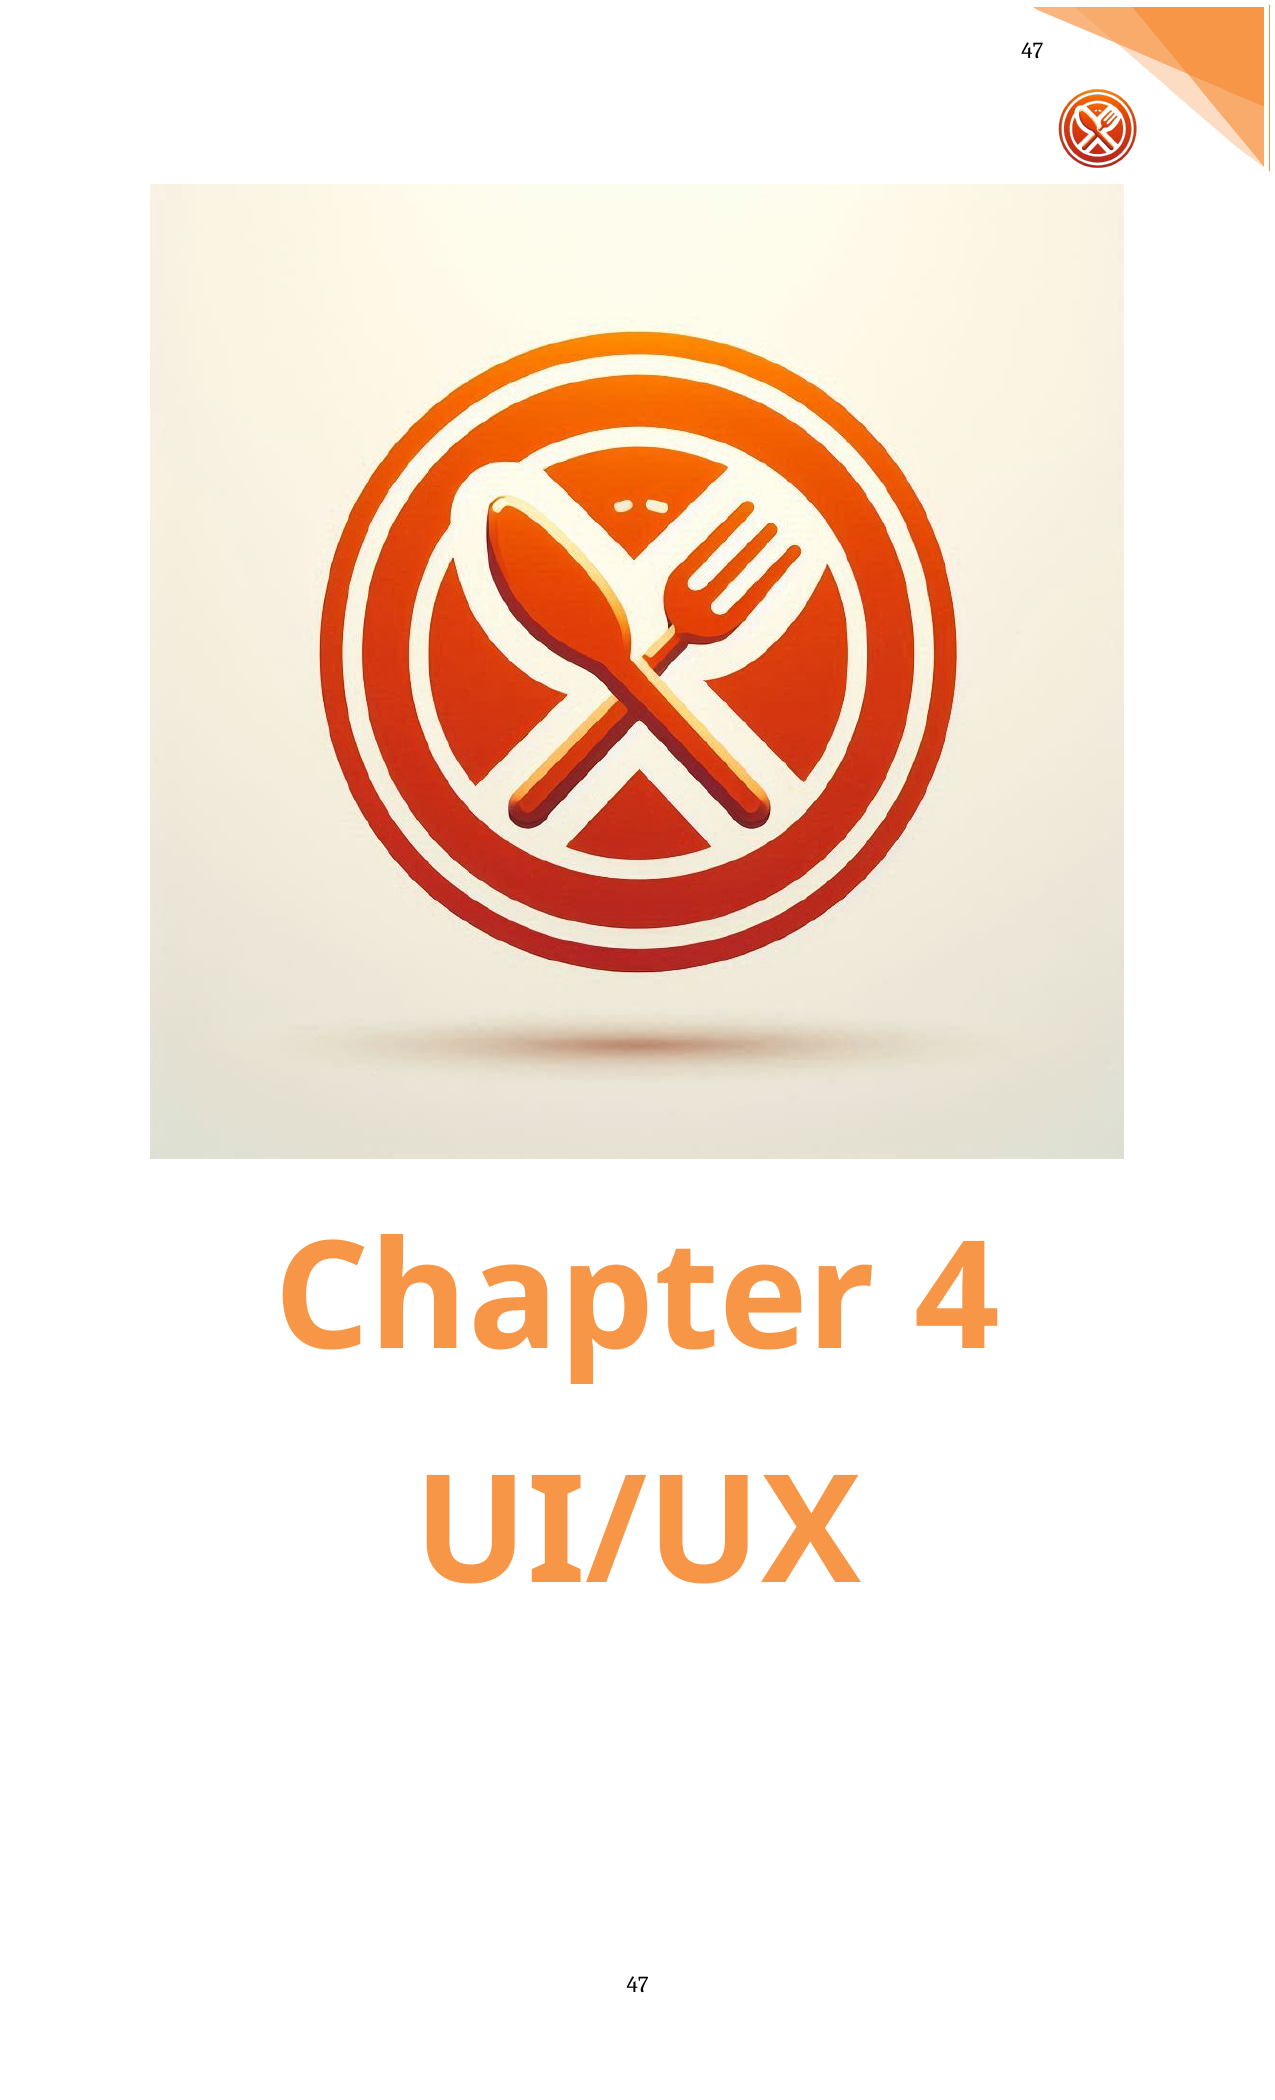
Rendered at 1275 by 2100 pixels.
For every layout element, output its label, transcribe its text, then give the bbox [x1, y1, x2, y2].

text UI/UX [150, 1422, 1125, 1626]
text Chapter 4 [150, 1188, 1125, 1392]
picture [150, 7, 1264, 1159]
